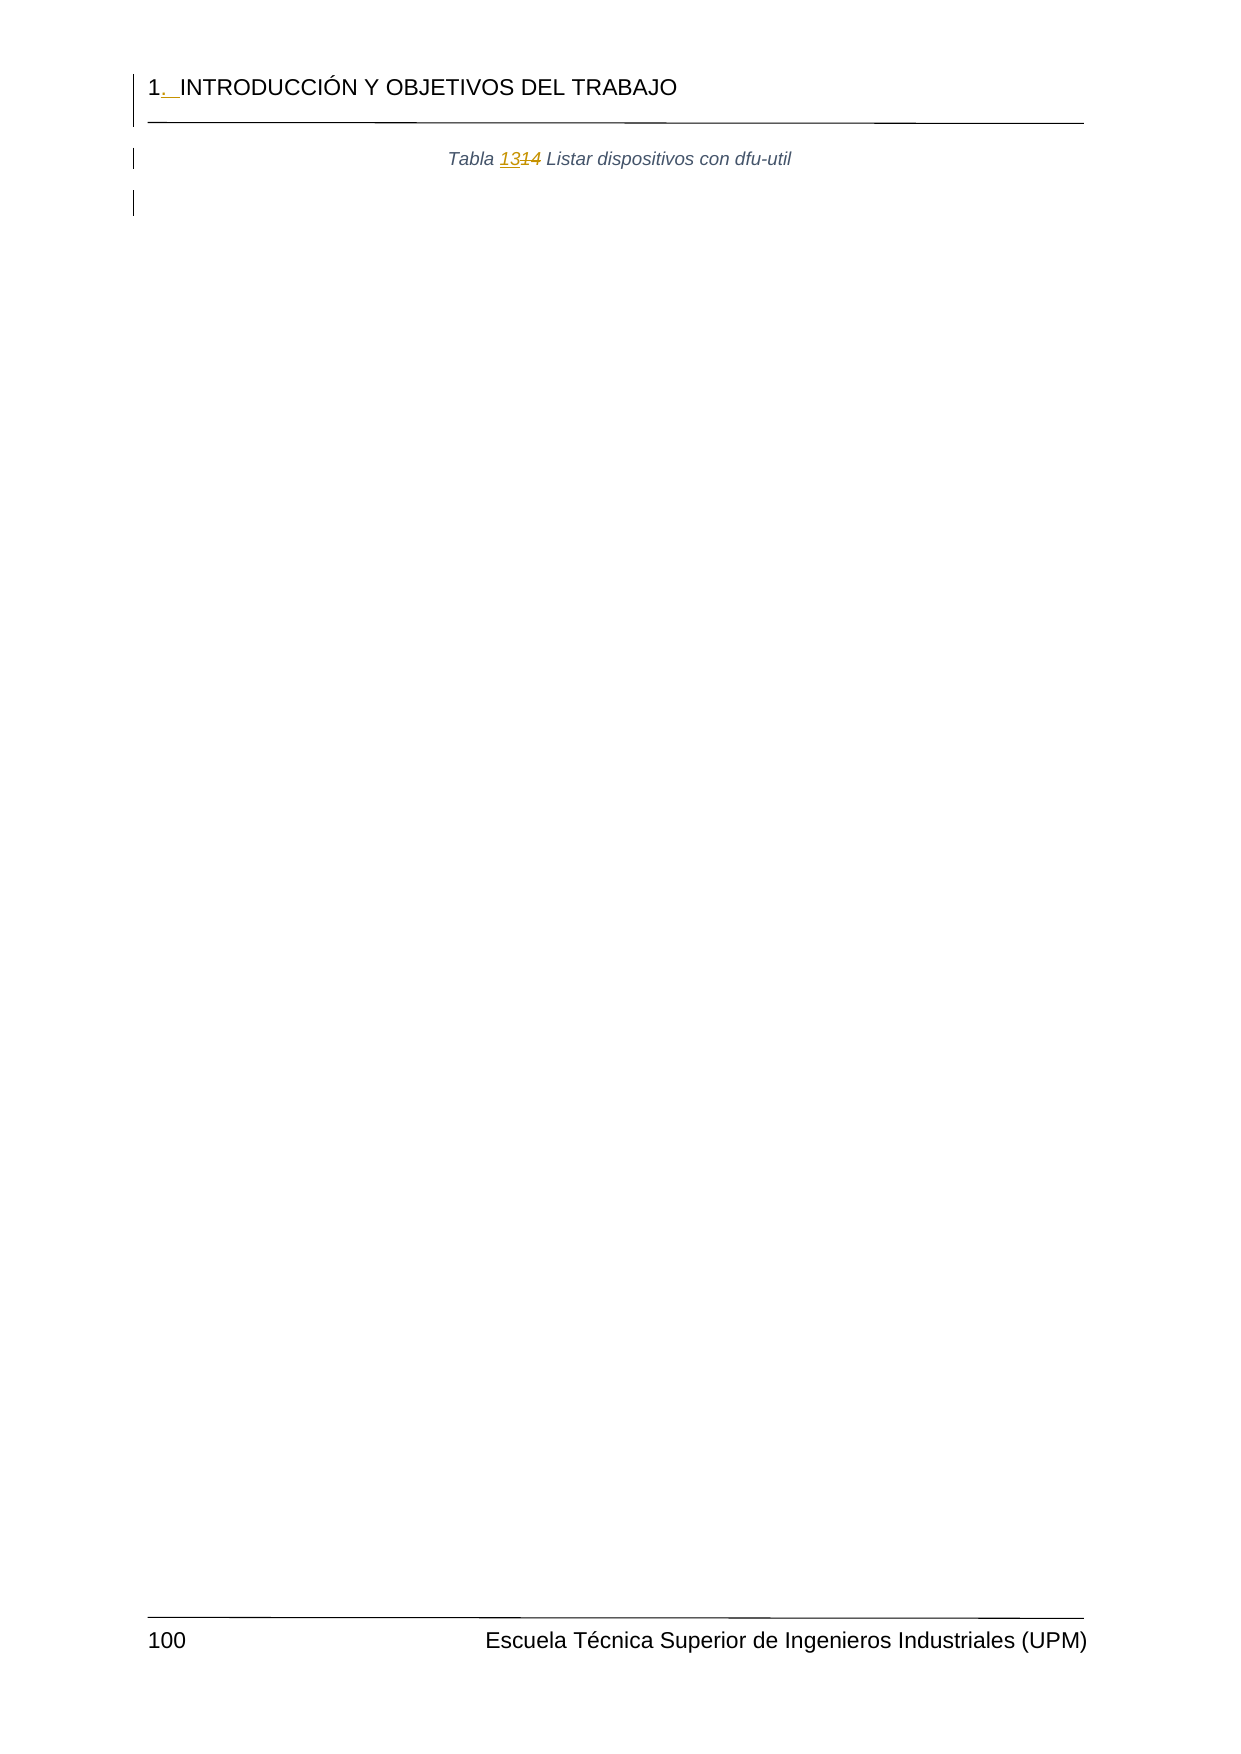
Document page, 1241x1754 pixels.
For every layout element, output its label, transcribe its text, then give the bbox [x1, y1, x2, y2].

text Tabla Listar dispositivos con dfu-util [148, 148, 1092, 169]
